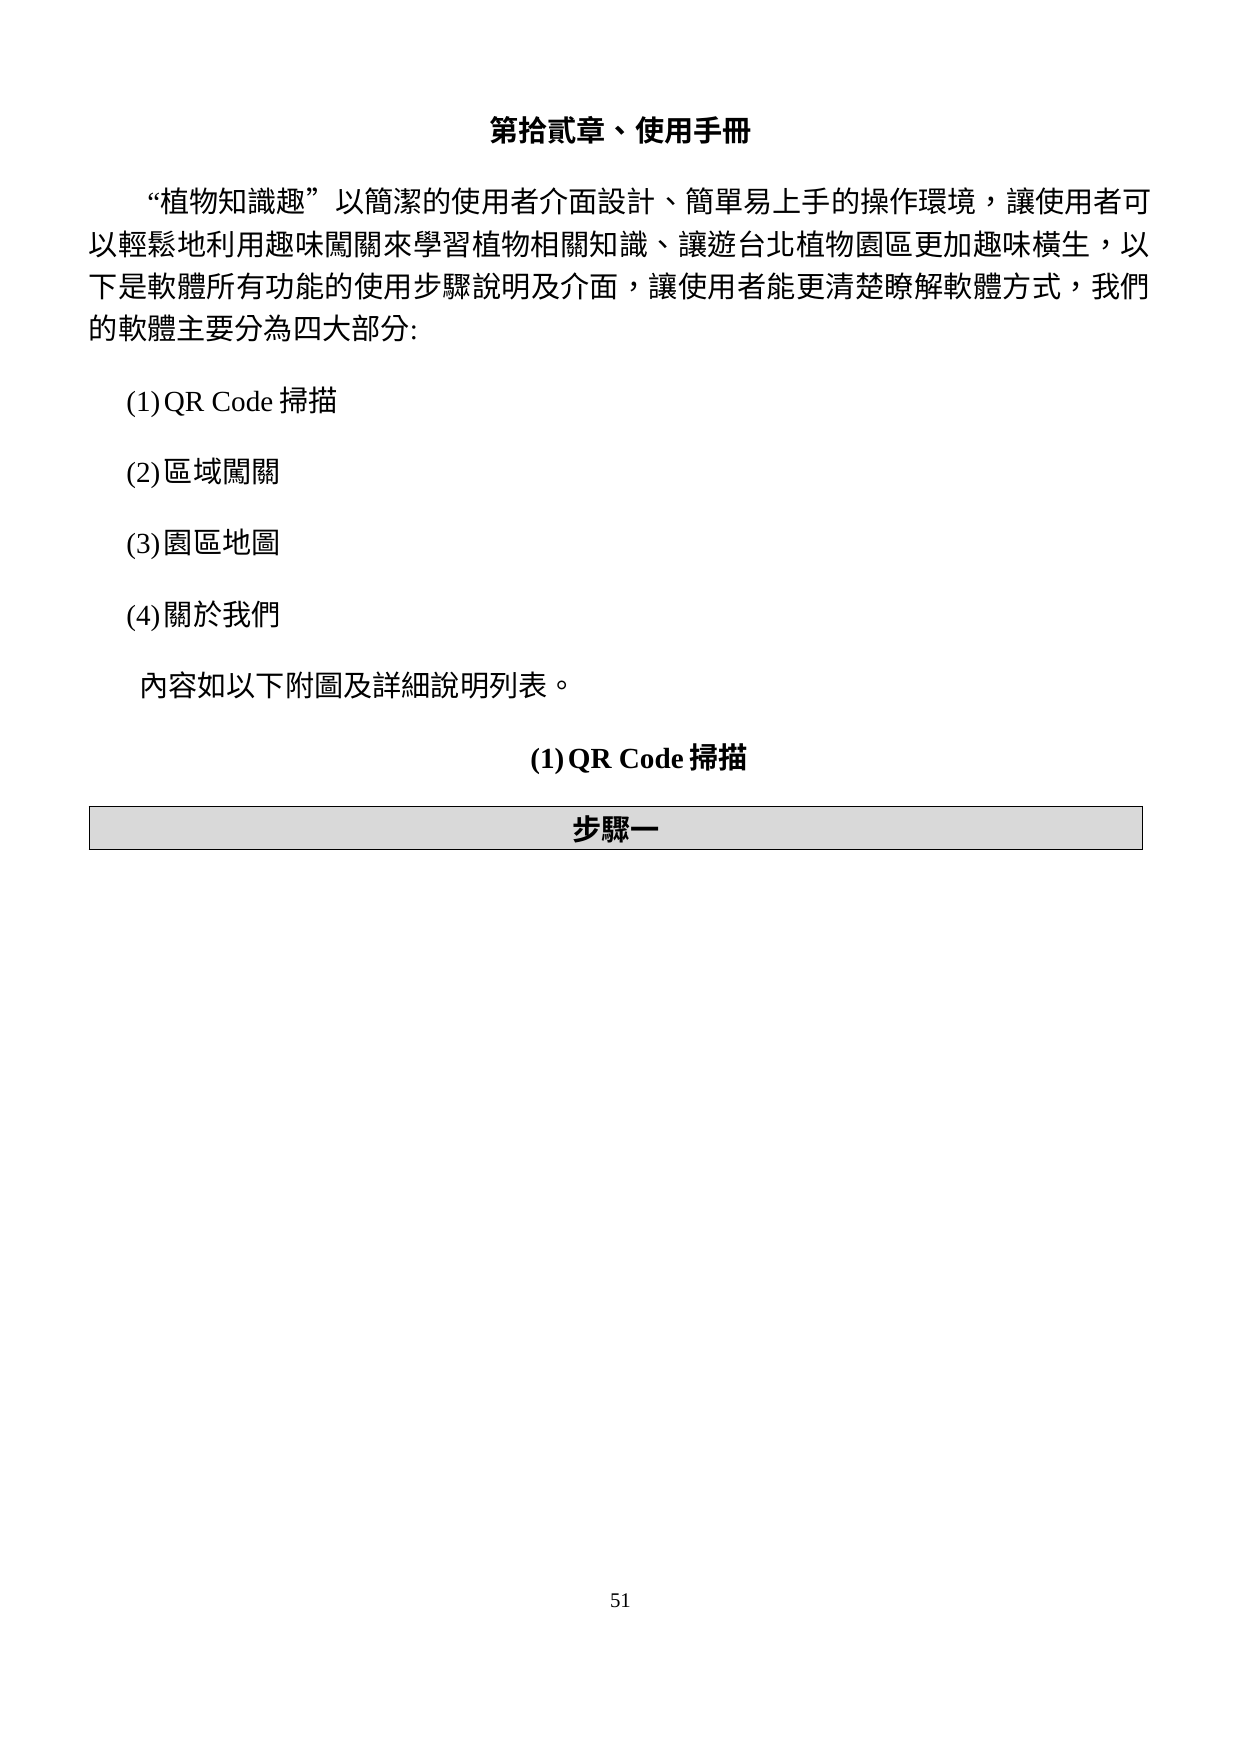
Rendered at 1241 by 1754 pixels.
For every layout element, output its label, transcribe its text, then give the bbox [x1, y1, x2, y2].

table_header 步驟一 [90, 807, 1142, 849]
list 園區地圖 [126, 520, 1152, 562]
text “植物知識趣”以簡潔的使用者介面設計、簡單易上手的操作環境，讓使用者可以輕鬆地利用趣味闖關來學習植物相關知識、讓遊台北植物園區更加趣味橫生，以下是軟體所有功能的使用步驟說明及介面，讓使用者能更清楚瞭解軟體方式，我們的軟體主要分為四大部分: [89, 179, 1152, 348]
text 第拾貳章、使用手冊 [89, 107, 1152, 149]
list 區域闖關 [126, 448, 1152, 491]
list 關於我們 [126, 591, 1152, 634]
list QR Code掃描 [126, 734, 1152, 777]
list QR Code掃描 [126, 377, 1152, 419]
text 內容如以下附圖及詳細說明列表。 [126, 663, 1152, 705]
